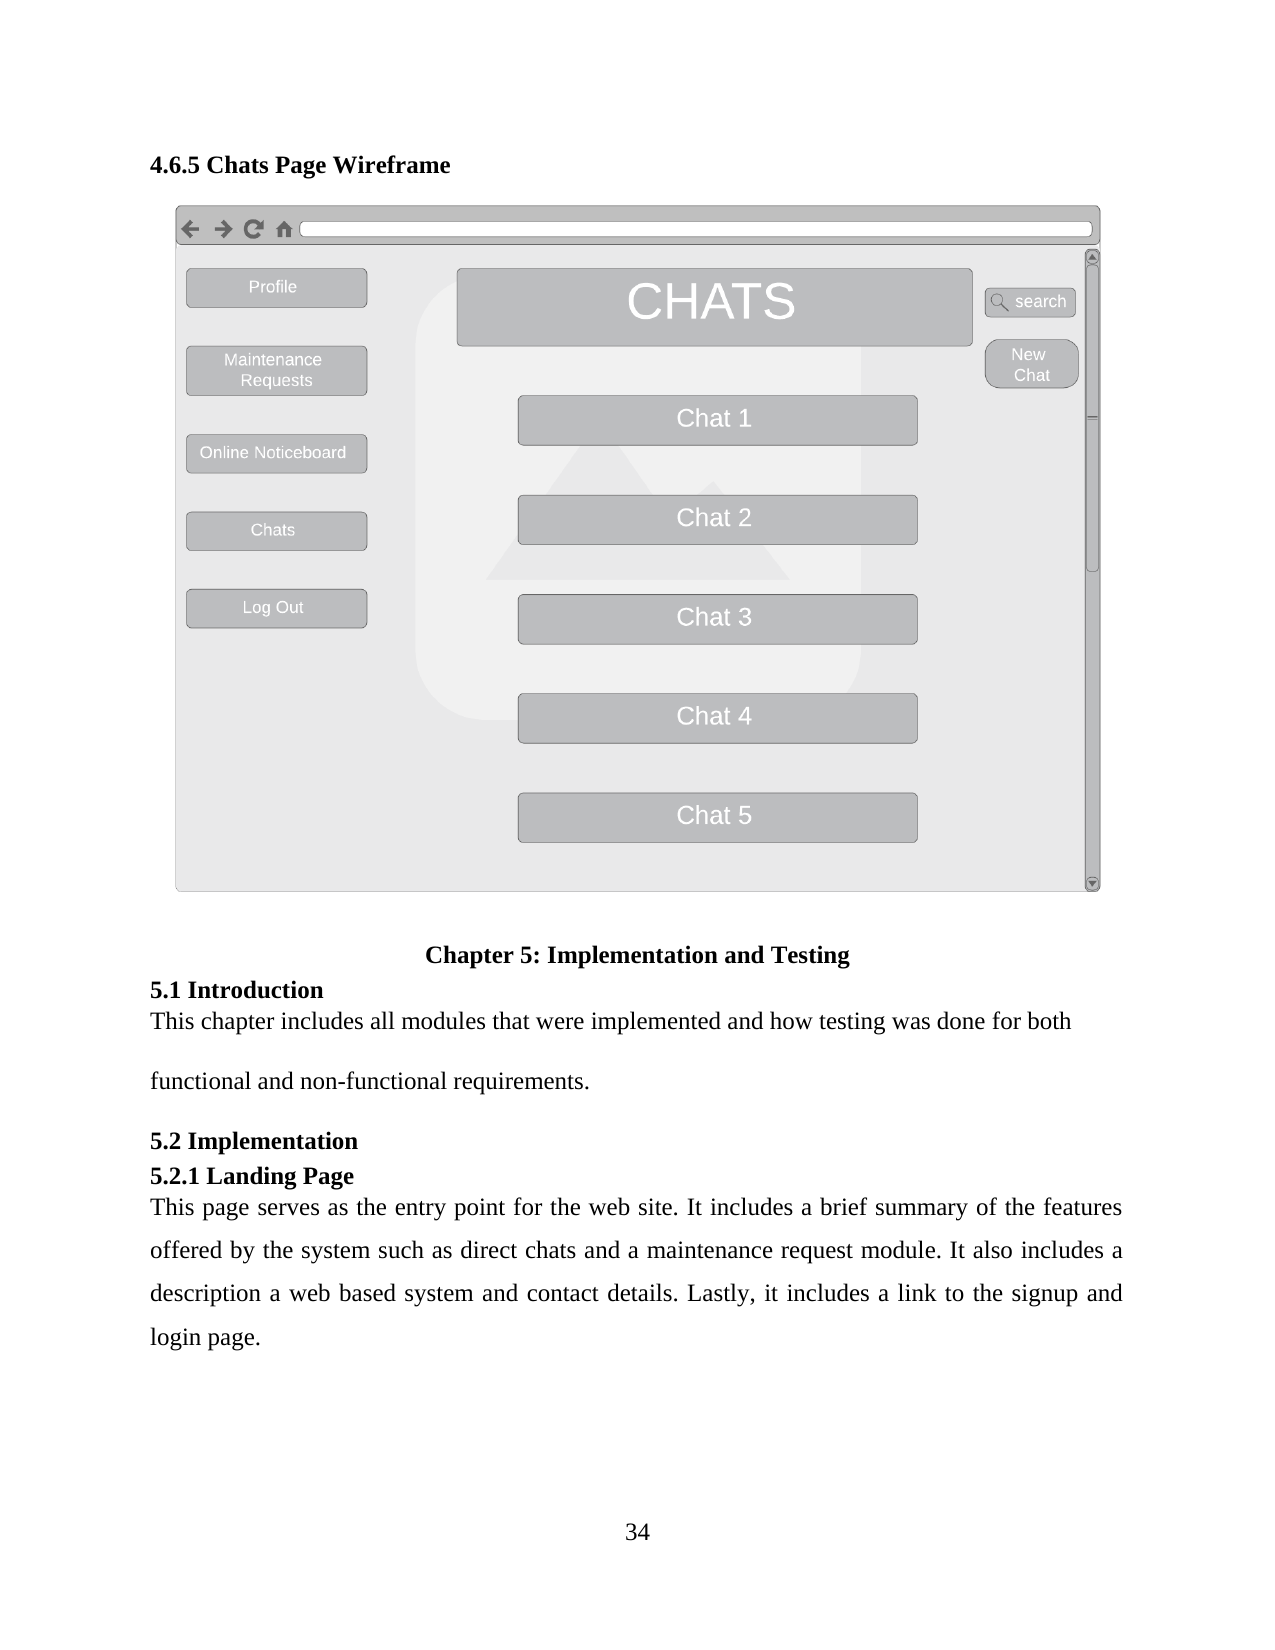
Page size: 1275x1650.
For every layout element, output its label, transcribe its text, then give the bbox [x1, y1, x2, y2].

subtitle 5.2 Implementation [150, 1126, 1125, 1155]
subtitle 5.1 Introduction [150, 975, 1125, 1004]
text This chapter includes all modules that were implemented and how testing was done for both [150, 1006, 1125, 1035]
subtitle Chapter 5: Implementation and Testing [150, 940, 1125, 969]
picture [150, 181, 1125, 913]
text functional and non-functional requirements. [150, 1066, 1125, 1095]
text This page serves as the entry point for the web site. It includes a brief summary of the features offered by the system such as direct chats and a maintenance request module. It also includes a description a web based system and contact details. Lastly, it includes a link to the signup and login page. [150, 1192, 1125, 1350]
subtitle 4.6.5 Chats Page Wireframe [150, 150, 1125, 179]
subtitle 5.2.1 Landing Page [150, 1161, 1125, 1190]
